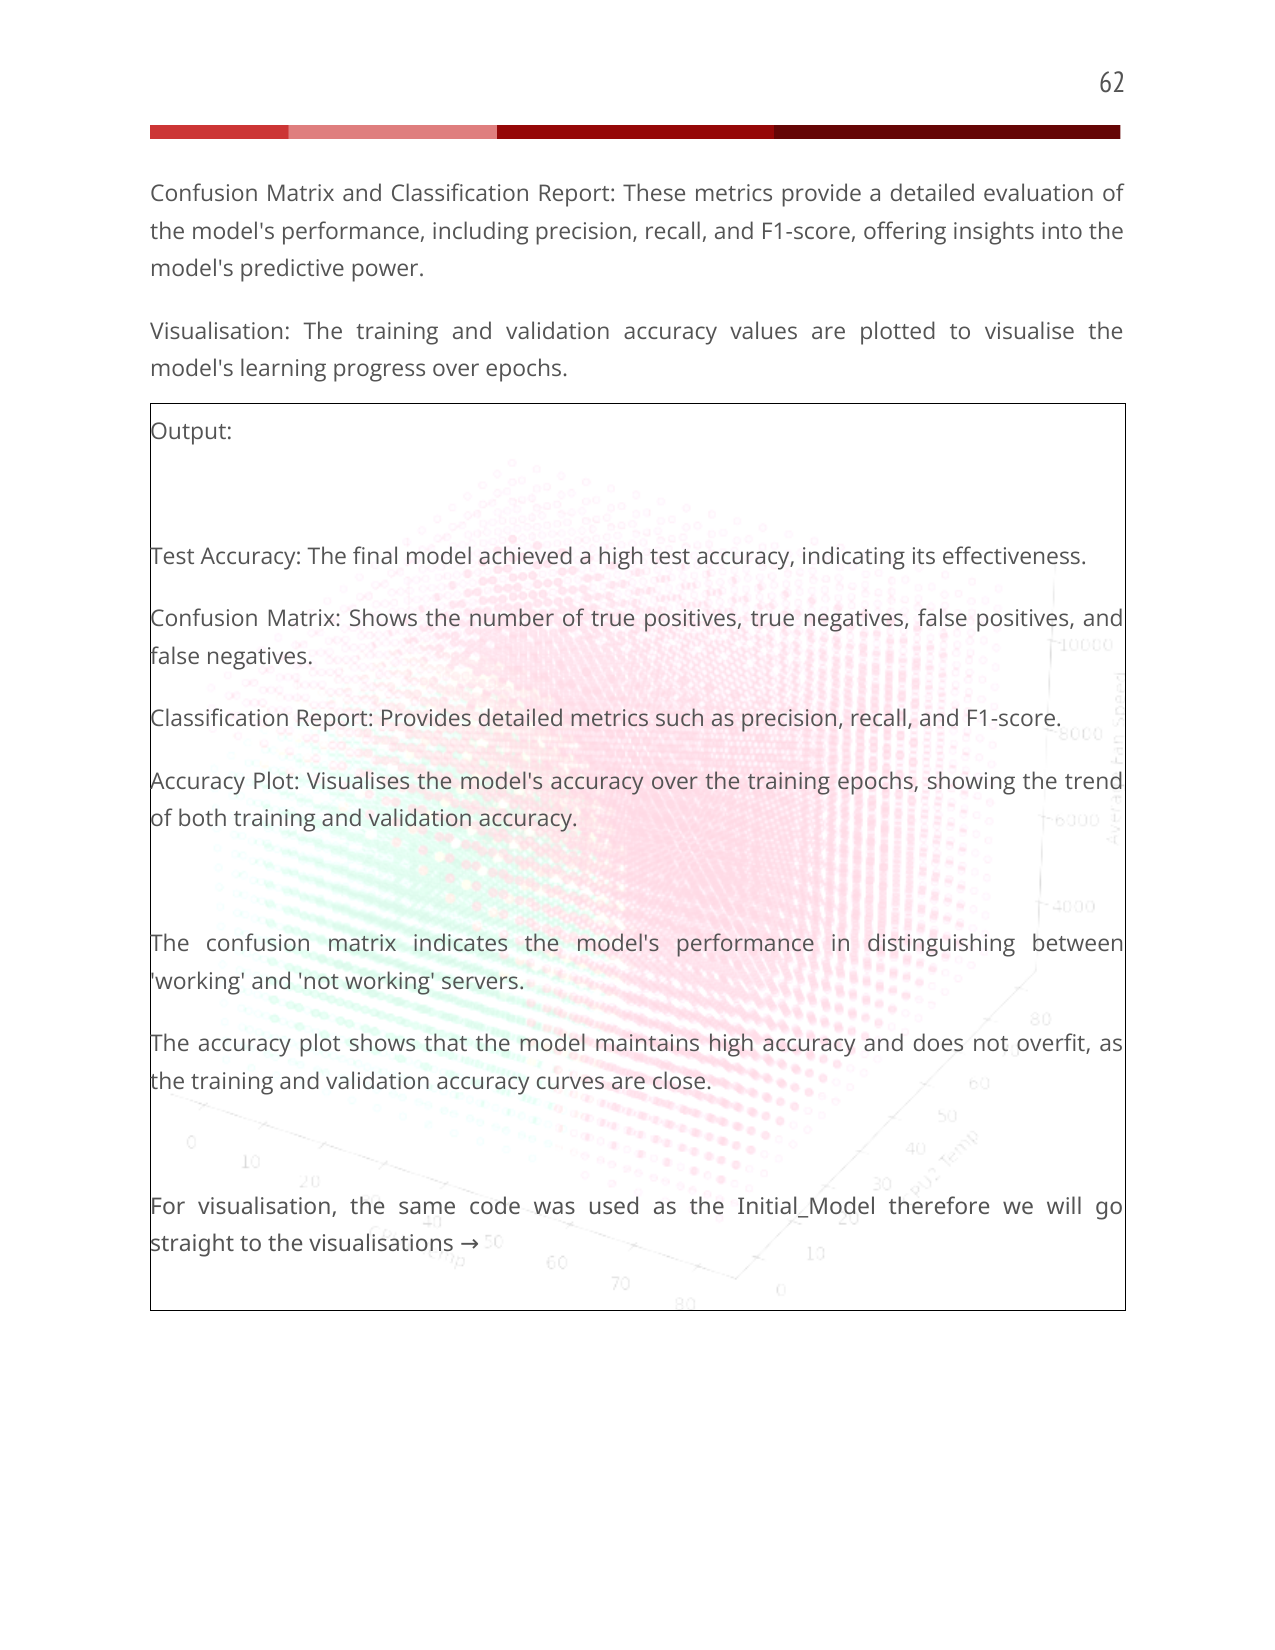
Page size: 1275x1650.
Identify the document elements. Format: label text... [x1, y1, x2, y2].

picture [150, 125, 1121, 139]
text Test Accuracy: The final model achieved a high test accuracy, indicating its effectiveness. [150, 540, 1125, 571]
text Accuracy Plot: Visualises the model's accuracy over the training epochs, showing the trend of both training and validation accuracy. [150, 765, 1125, 833]
text For visualisation, the same code was used as the Initial_Model therefore we will go straight to the visualisations → [150, 1190, 1125, 1258]
text Confusion Matrix: Shows the number of true positives, true negatives, false positives, and false negatives. [150, 602, 1125, 671]
text Classification Report: Provides detailed metrics such as precision, recall, and F1-score. [150, 702, 1125, 733]
text Output: [150, 415, 1125, 446]
text The confusion matrix indicates the model's performance in distinguishing between 'working' and 'not working' servers. [150, 927, 1125, 996]
text Confusion Matrix and Classification Report: These metrics provide a detailed evaluation of the model's performance, including precision, recall, and F1-score, offering insights into the model's predictive power. [150, 177, 1125, 283]
text The accuracy plot shows that the model maintains high accuracy and does not overfit, as the training and validation accuracy curves are close. [150, 1027, 1125, 1096]
text Visualisation: The training and validation accuracy values are plotted to visualise the model's learning progress over epochs. [150, 315, 1125, 383]
